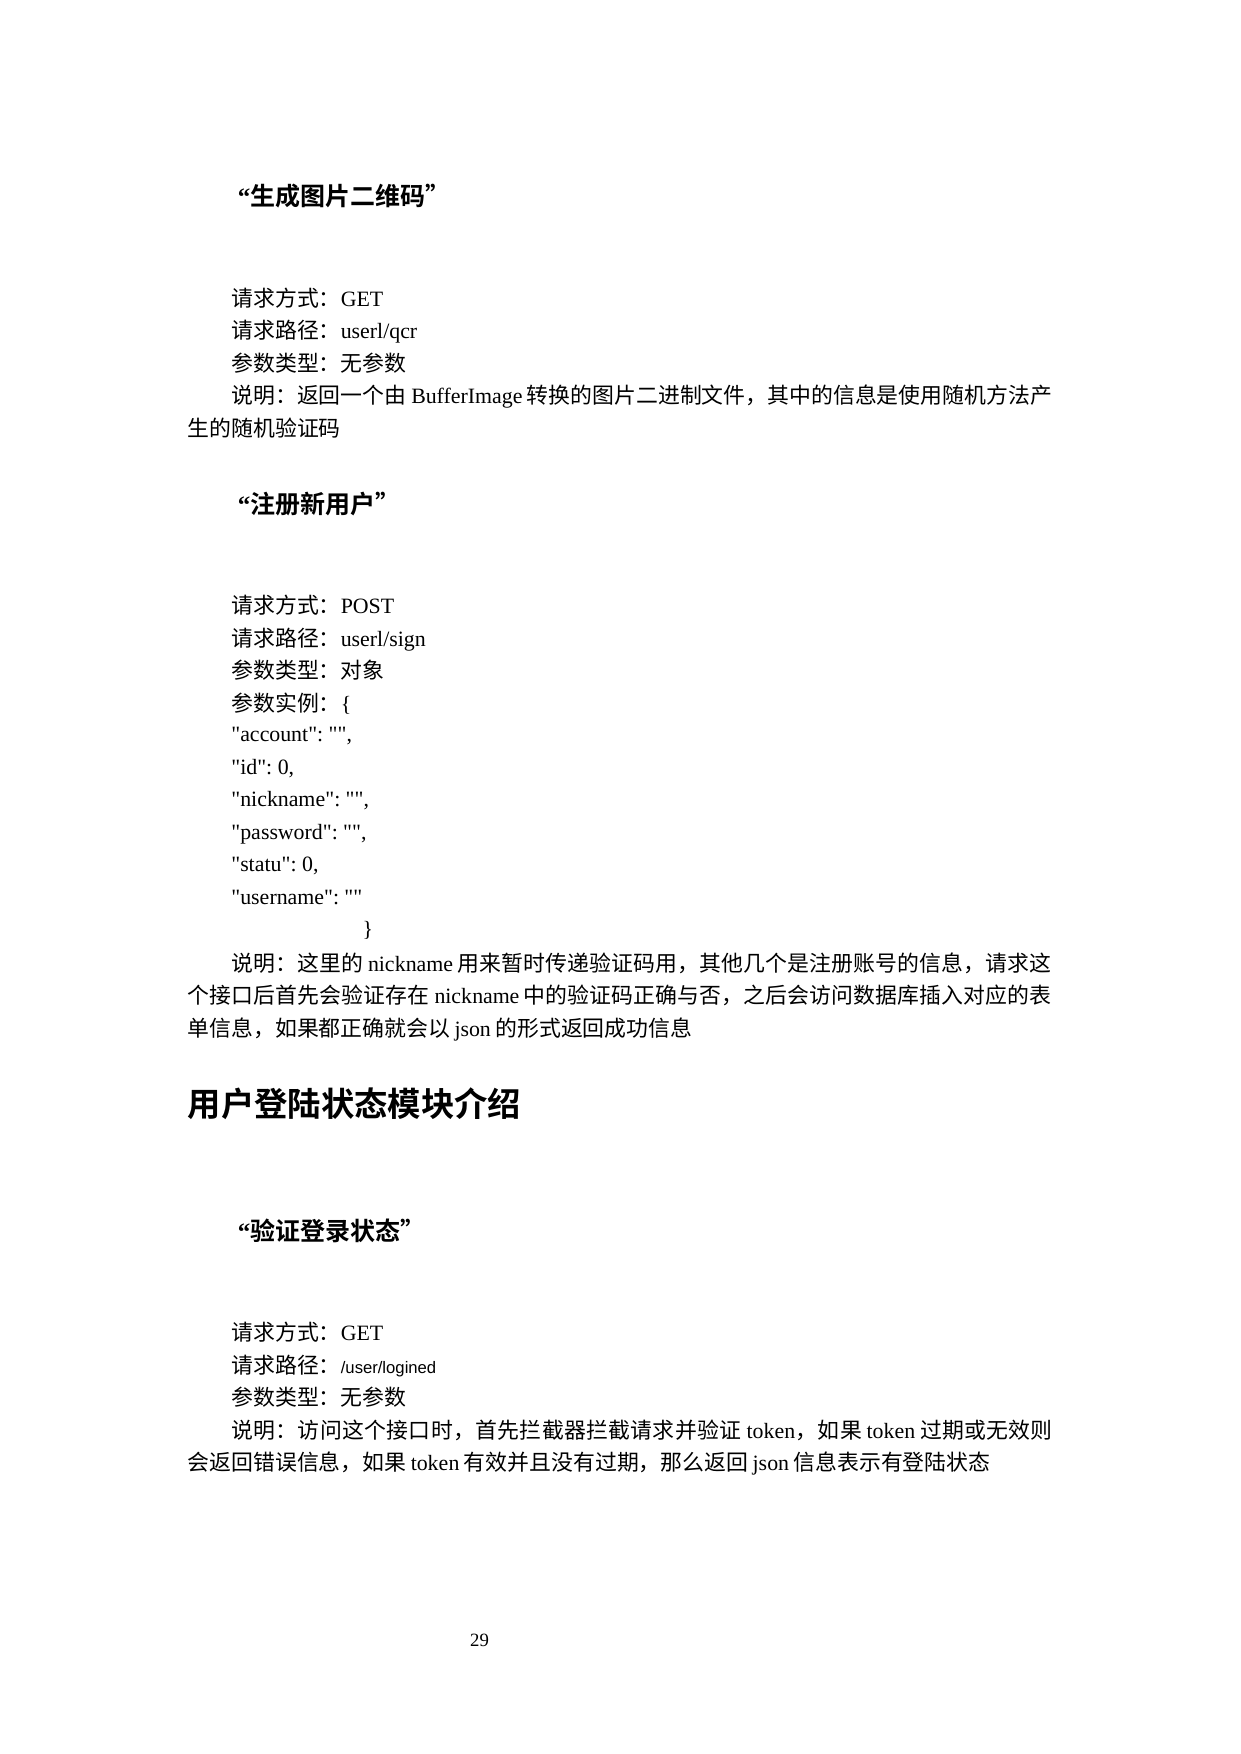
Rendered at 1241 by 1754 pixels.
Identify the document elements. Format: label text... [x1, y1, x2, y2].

text 请求路径：/user/logined [187, 1347, 1053, 1380]
text "nickname": "", [187, 783, 1053, 815]
text "account": "", [187, 718, 1053, 750]
text "statu": 0, [187, 848, 1053, 880]
text 请求方式：GET [187, 1315, 1053, 1347]
subtitle “验证登录状态” [187, 1197, 1053, 1262]
text 请求方式：GET [187, 280, 1053, 313]
text } [319, 913, 1053, 945]
text 参数类型：无参数 [187, 345, 1053, 378]
text 请求方式：POST [187, 588, 1053, 620]
text "id": 0, [187, 750, 1053, 783]
text "password": "", [187, 815, 1053, 848]
text 参数类型：无参数 [187, 1380, 1053, 1412]
text 参数类型：对象 [187, 653, 1053, 685]
subtitle “生成图片二维码” [187, 162, 1053, 227]
subtitle 用户登陆状态模块介绍 [187, 1070, 1053, 1135]
subtitle “注册新用户” [187, 470, 1053, 535]
text 请求路径：userl/sign [187, 620, 1053, 653]
text 请求路径：userl/qcr [187, 313, 1053, 345]
text 说明：访问这个接口时，首先拦截器拦截请求并验证token，如果token过期或无效则会返回错误信息，如果token有效并且没有过期，那么返回json信息表示有登陆状态 [187, 1412, 1053, 1477]
text 说明：返回一个由BufferImage转换的图片二进制文件，其中的信息是使用随机方法产生的随机验证码 [187, 378, 1053, 443]
text 说明：这里的nickname用来暂时传递验证码用，其他几个是注册账号的信息，请求这个接口后首先会验证存在nickname中的验证码正确与否，之后会访问数据库插入对应的表单信息，如果都正确就会以json的形式返回成功信息 [187, 945, 1053, 1043]
text 参数实例：{ [187, 685, 1053, 718]
text "username": "" [187, 880, 1053, 913]
